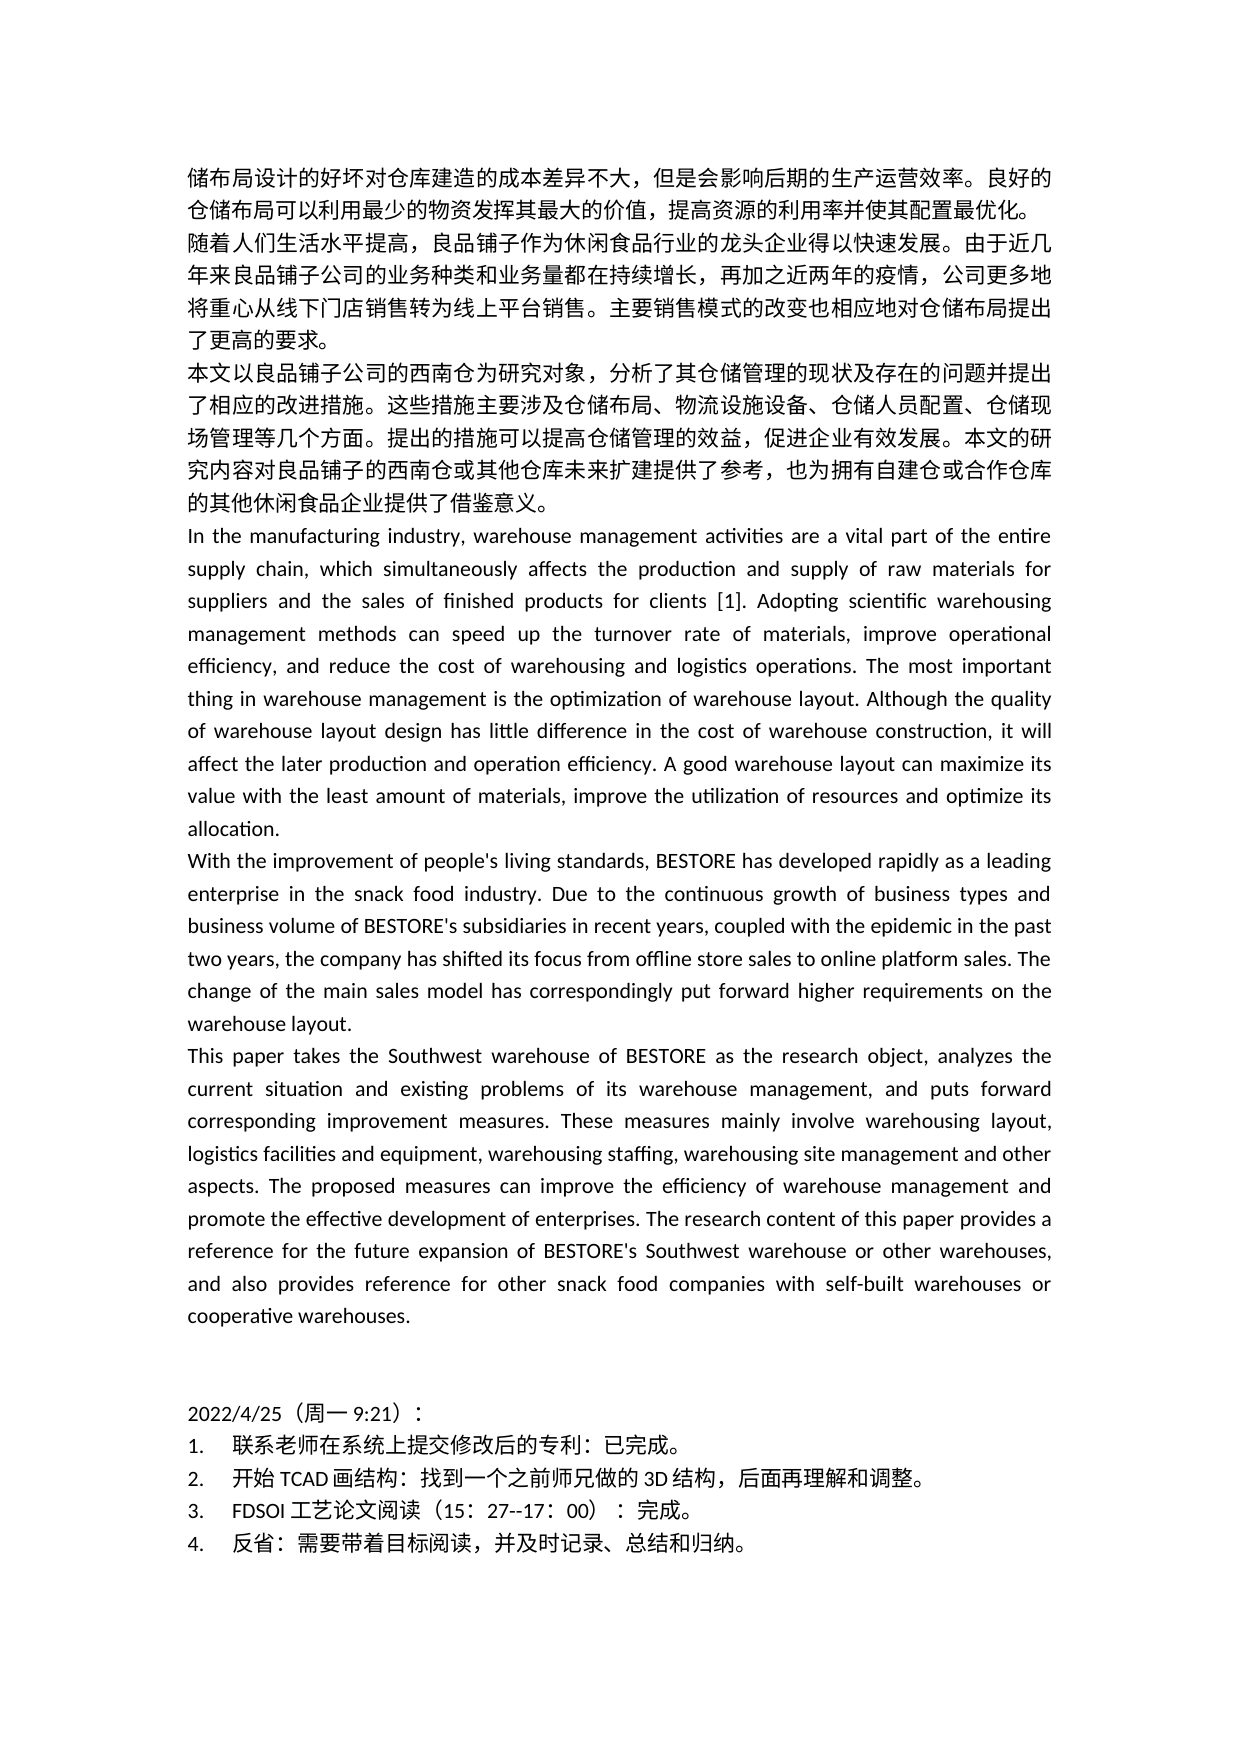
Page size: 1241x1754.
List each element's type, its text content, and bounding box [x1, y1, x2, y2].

list 随着人们生活水平提高，良品铺子作为休闲食品行业的龙头企业得以快速发展。由于近几年来良品铺子公司的业务种类和业务量都在持续增长，再加之近两年的疫情，公司更多地将重心从线下门店销售转为线上平台销售。主要销售模式的改变也相应地对仓储布局提出了更高的要求。 [187, 227, 1053, 357]
list 反省：需要带着目标阅读，并及时记录、总结和归纳。 [187, 1527, 1053, 1559]
list 本文以良品铺子公司的西南仓为研究对象，分析了其仓储管理的现状及存在的问题并提出了相应的改进措施。这些措施主要涉及仓储布局、物流设施设备、仓储人员配置、仓储现场管理等几个方面。提出的措施可以提高仓储管理的效益，促进企业有效发展。本文的研究内容对良品铺子的西南仓或其他仓库未来扩建提供了参考，也为拥有自建仓或合作仓库的其他休闲食品企业提供了借鉴意义。 [187, 357, 1053, 519]
list 联系老师在系统上提交修改后的专利：已完成。 [187, 1429, 1053, 1462]
list In the manufacturing industry, warehouse management activities are a vital part of the entire supply chain, which simultaneously affects the production and supply of raw materials for suppliers and the sales of finished products for clients [1]. Adopting scientific warehousing management methods can speed up the turnover rate of materials, improve operational efficiency, and reduce the cost of warehousing and logistics operations. The most important thing in warehouse management is the optimization of warehouse layout. Although the quality of warehouse layout design has little difference in the cost of warehouse construction, it will affect the later production and operation efficiency. A good warehouse layout can maximize its value with the least amount of materials, improve the utilization of resources and optimize its allocation. [187, 519, 1053, 844]
list 2022/4/25（周一 9:21）： [187, 1397, 1053, 1429]
list This paper takes the Southwest warehouse of BESTORE as the research object, analyzes the current situation and existing problems of its warehouse management, and puts forward corresponding improvement measures. These measures mainly involve warehousing layout, logistics facilities and equipment, warehousing staffing, warehousing site management and other aspects. The proposed measures can improve the efficiency of warehouse management and promote the effective development of enterprises. The research content of this paper provides a reference for the future expansion of BESTORE's Southwest warehouse or other warehouses, and also provides reference for other snack food companies with self-built warehouses or cooperative warehouses. [187, 1039, 1053, 1332]
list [187, 162, 1053, 227]
list FDSOI工艺论文阅读（15：27--17：00） ：完成。 [187, 1494, 1053, 1527]
list With the improvement of people's living standards, BESTORE has developed rapidly as a leading enterprise in the snack food industry. Due to the continuous growth of business types and business volume of BESTORE's subsidiaries in recent years, coupled with the epidemic in the past two years, the company has shifted its focus from offline store sales to online platform sales. The change of the main sales model has correspondingly put forward higher requirements on the warehouse layout. [187, 844, 1053, 1039]
list 开始TCAD画结构：找到一个之前师兄做的3D结构，后面再理解和调整。 [187, 1462, 1053, 1494]
